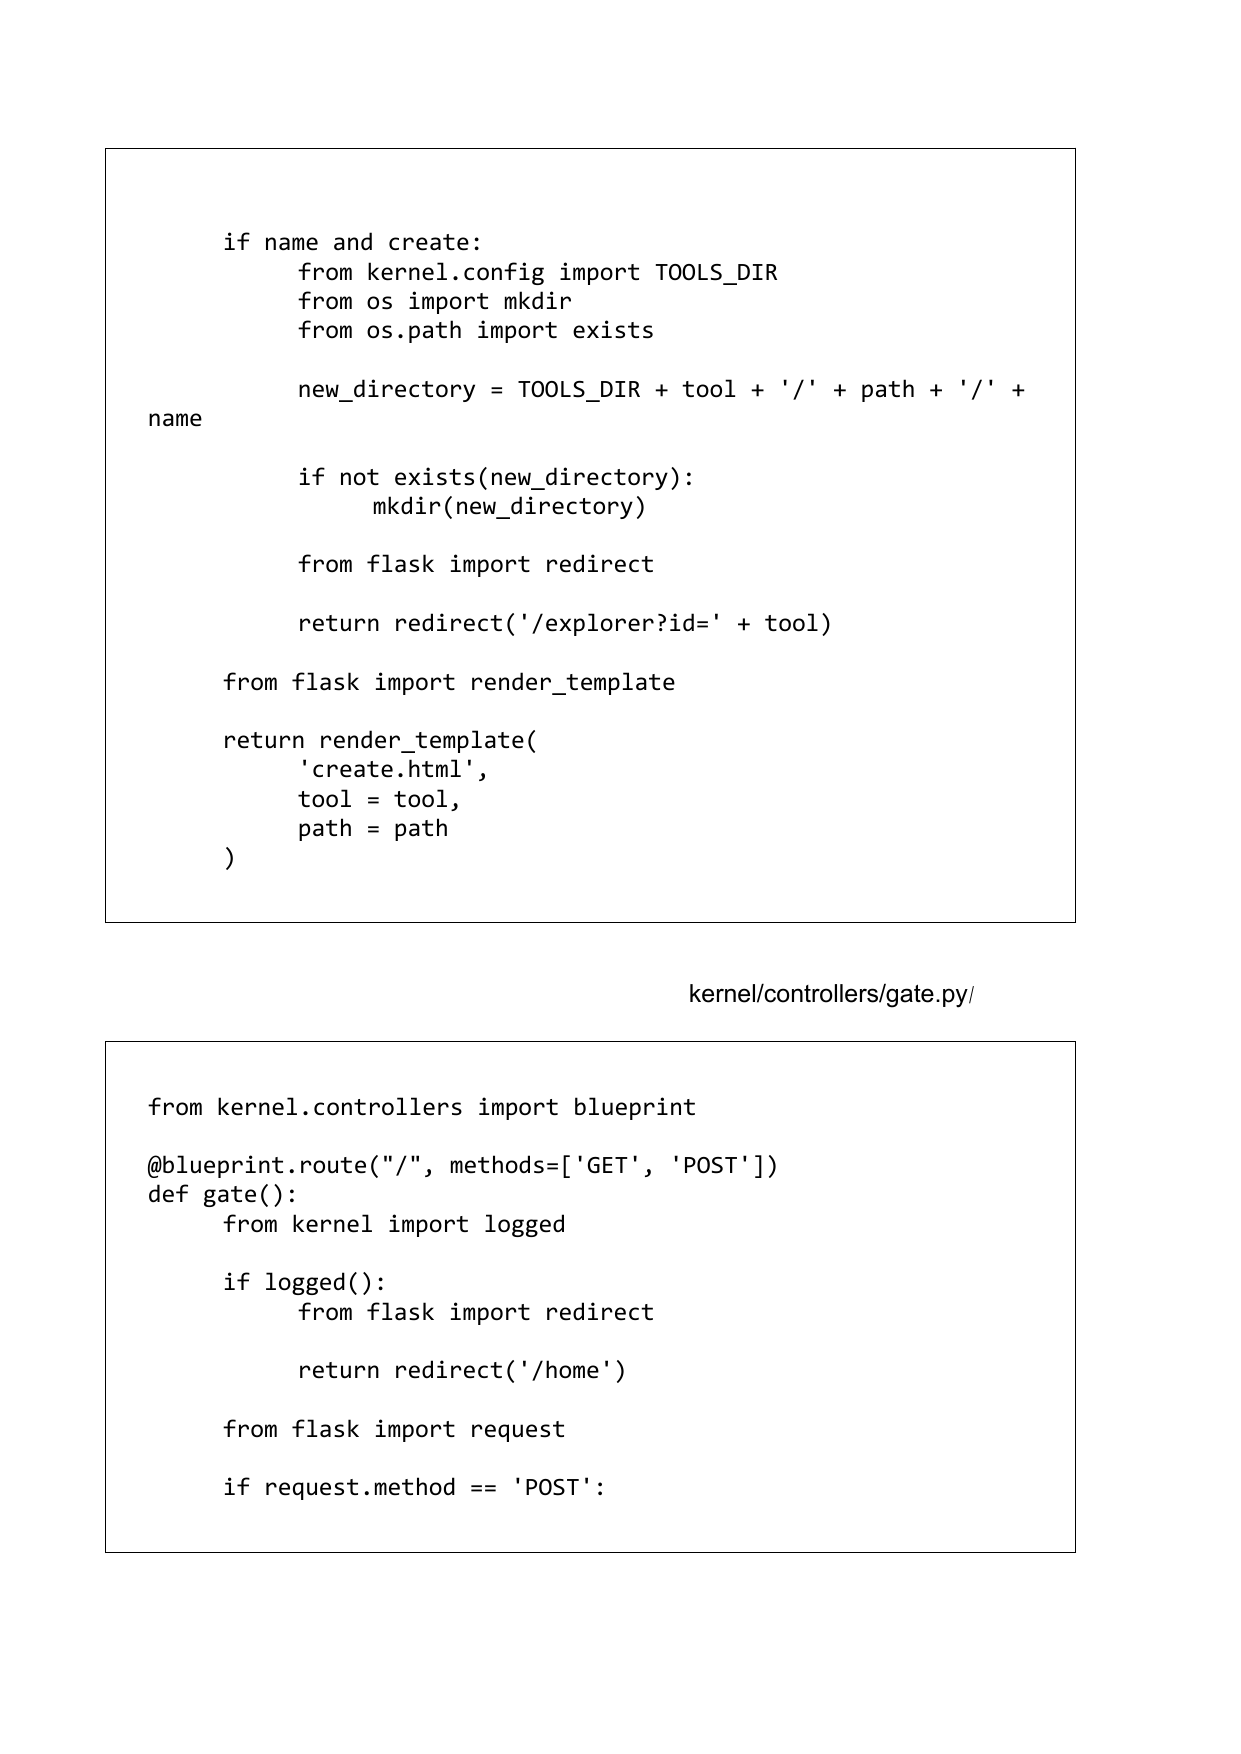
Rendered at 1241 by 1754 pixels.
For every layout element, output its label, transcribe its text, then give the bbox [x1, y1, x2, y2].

text 'create.html', [148, 755, 1033, 784]
text from kernel.controllers import blueprint [106, 1042, 1075, 1122]
text new_directory = TOOLS_DIR + tool + '/' + path + '/' + name [148, 374, 1033, 433]
text from flask import render_template [148, 667, 1033, 696]
text if name and create: [148, 228, 1033, 257]
text if logged(): [148, 1268, 1033, 1297]
text from os.path import exists [148, 316, 1033, 345]
text def gate(): [148, 1180, 1033, 1209]
text @blueprint.route("/", methods=['GET', 'POST']) [148, 1151, 1033, 1180]
text if request.method == 'POST': [106, 1422, 1075, 1552]
text from kernel import logged [148, 1209, 1033, 1239]
text /kernel/controllers/gate.py [148, 979, 1033, 1012]
text return redirect('/home') [148, 1356, 1033, 1385]
text from os import mkdir [148, 287, 1033, 316]
text return render_template( [148, 726, 1033, 755]
text mkdir(new_directory) [148, 491, 1033, 521]
text from flask import redirect [148, 1297, 1033, 1326]
text return redirect('/explorer?id=' + tool) [148, 608, 1033, 638]
text from kernel.config import TOOLS_DIR [148, 257, 1033, 287]
text ) [106, 792, 1075, 922]
text if not exists(new_directory): [148, 462, 1033, 491]
text from flask import redirect [148, 550, 1033, 579]
